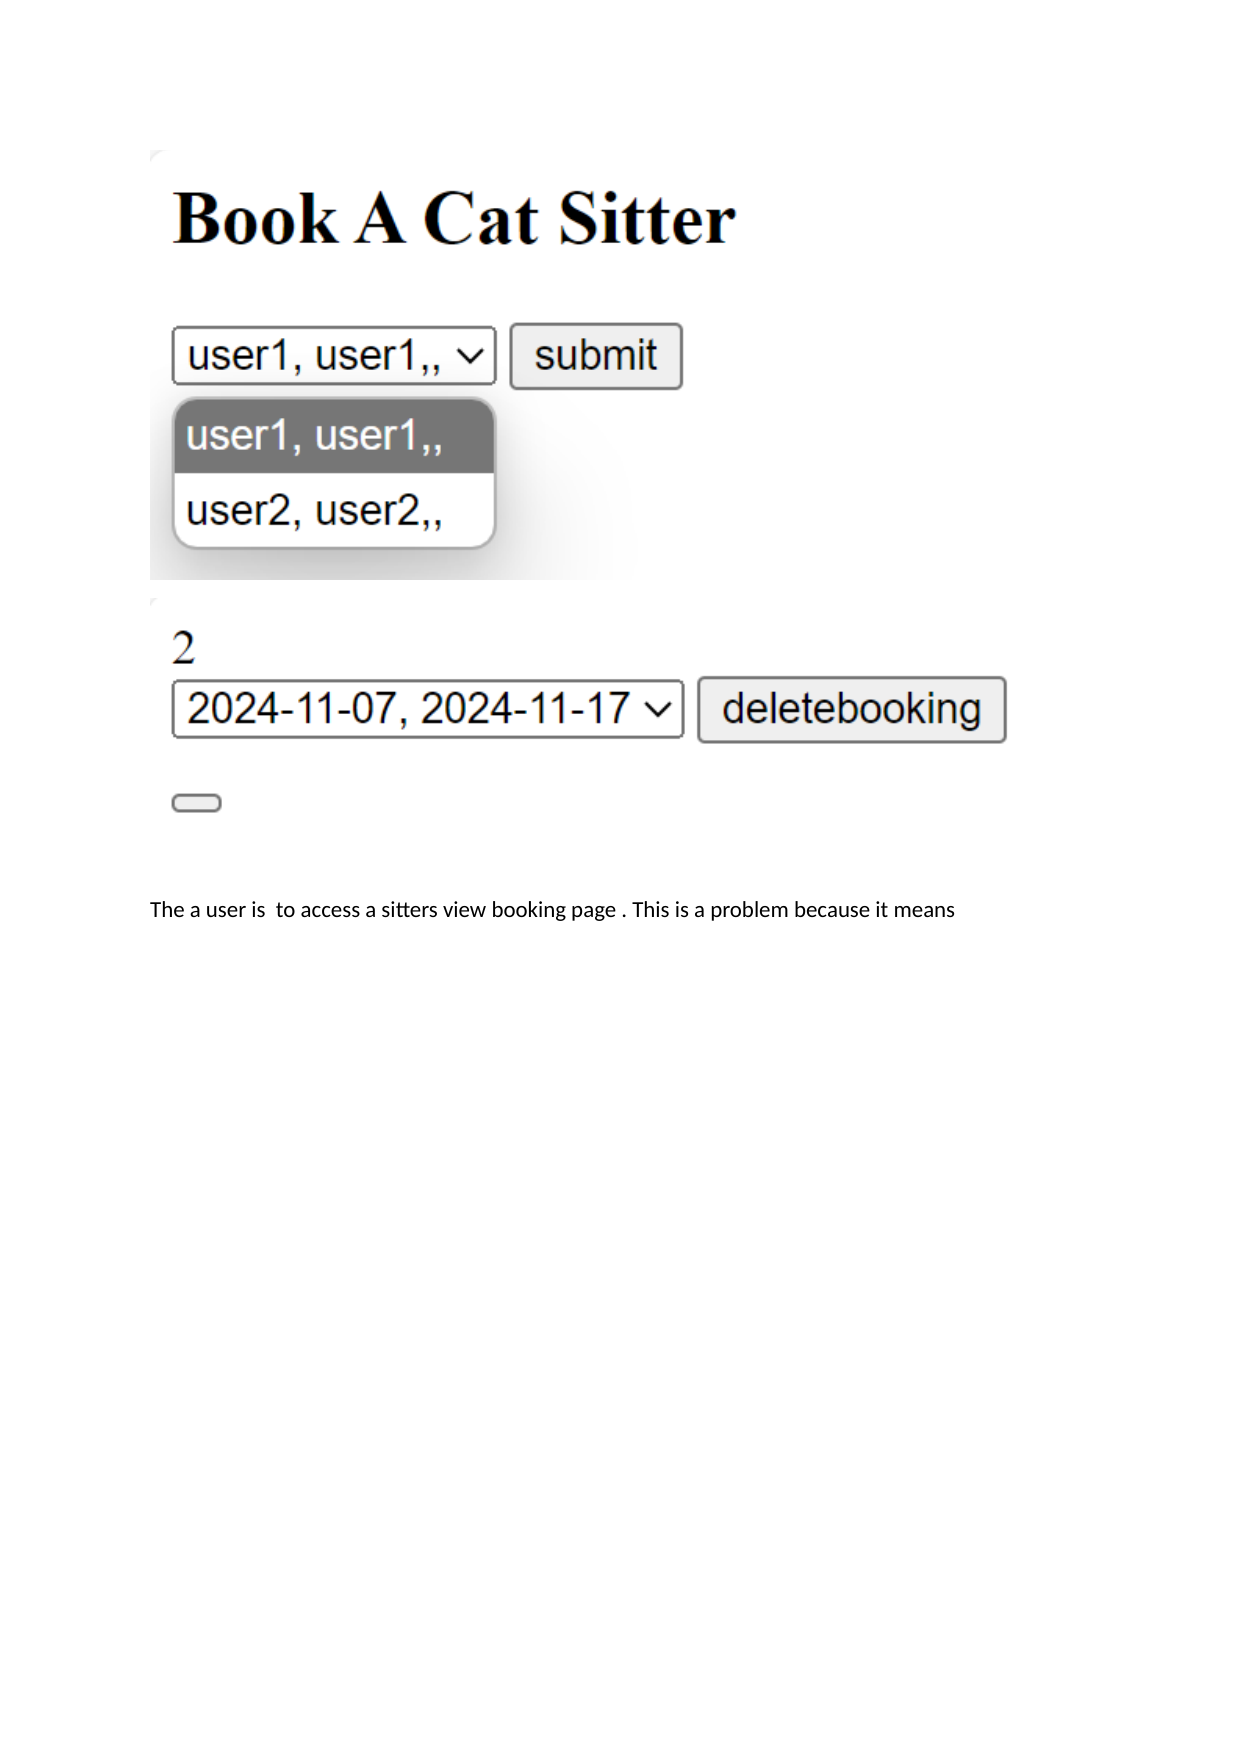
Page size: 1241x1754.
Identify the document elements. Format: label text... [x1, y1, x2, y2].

text The a user is to access a sitters view booking page . This is a problem because it means [150, 896, 1090, 924]
picture [150, 598, 1065, 830]
picture [150, 150, 785, 580]
